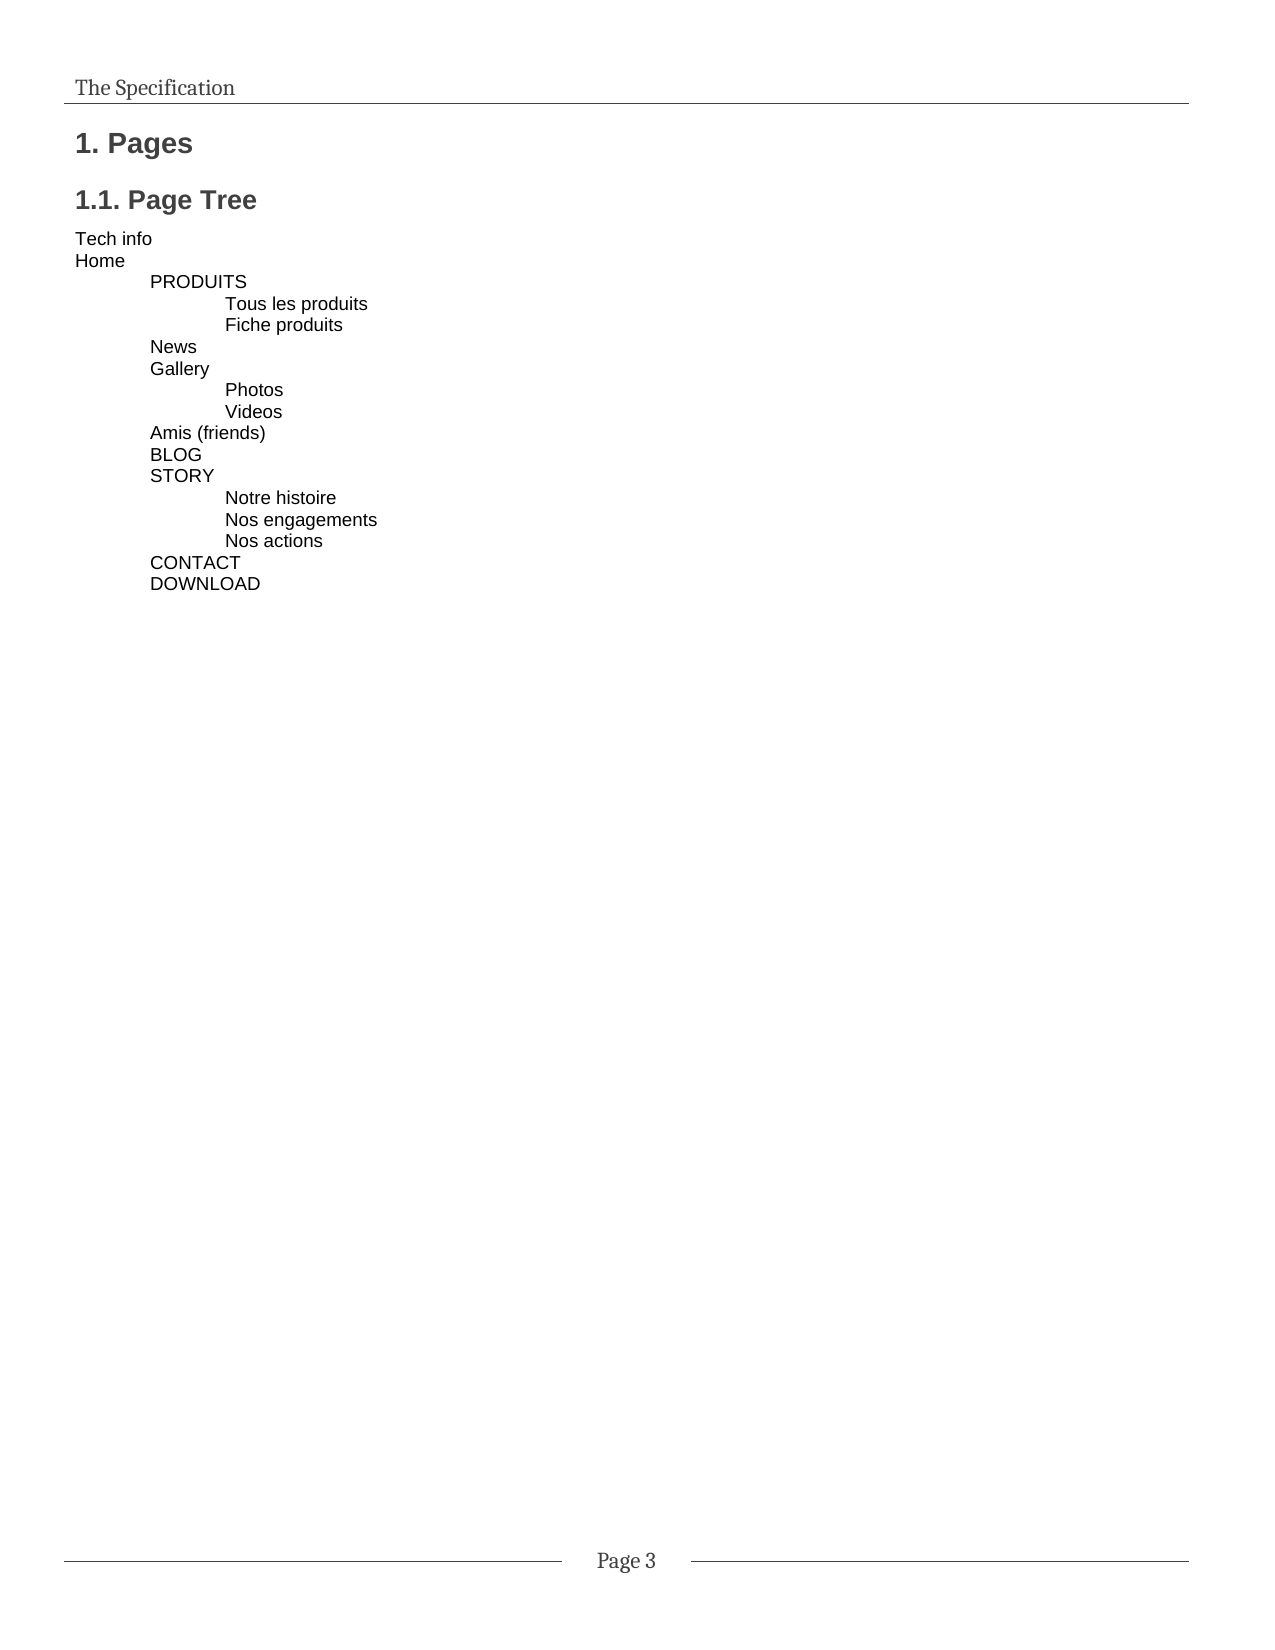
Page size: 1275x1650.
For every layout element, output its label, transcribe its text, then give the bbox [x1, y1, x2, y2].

subtitle Page Tree [75, 184, 1200, 216]
subtitle Pages [75, 126, 1200, 159]
text Tech info Home PRODUITS Tous les produits Fiche produits News Gallery Photos Videos Amis (friends) BLOG STORY Notre histoire Nos engagements Nos actions CONTACT DOWNLOAD [75, 228, 1200, 594]
